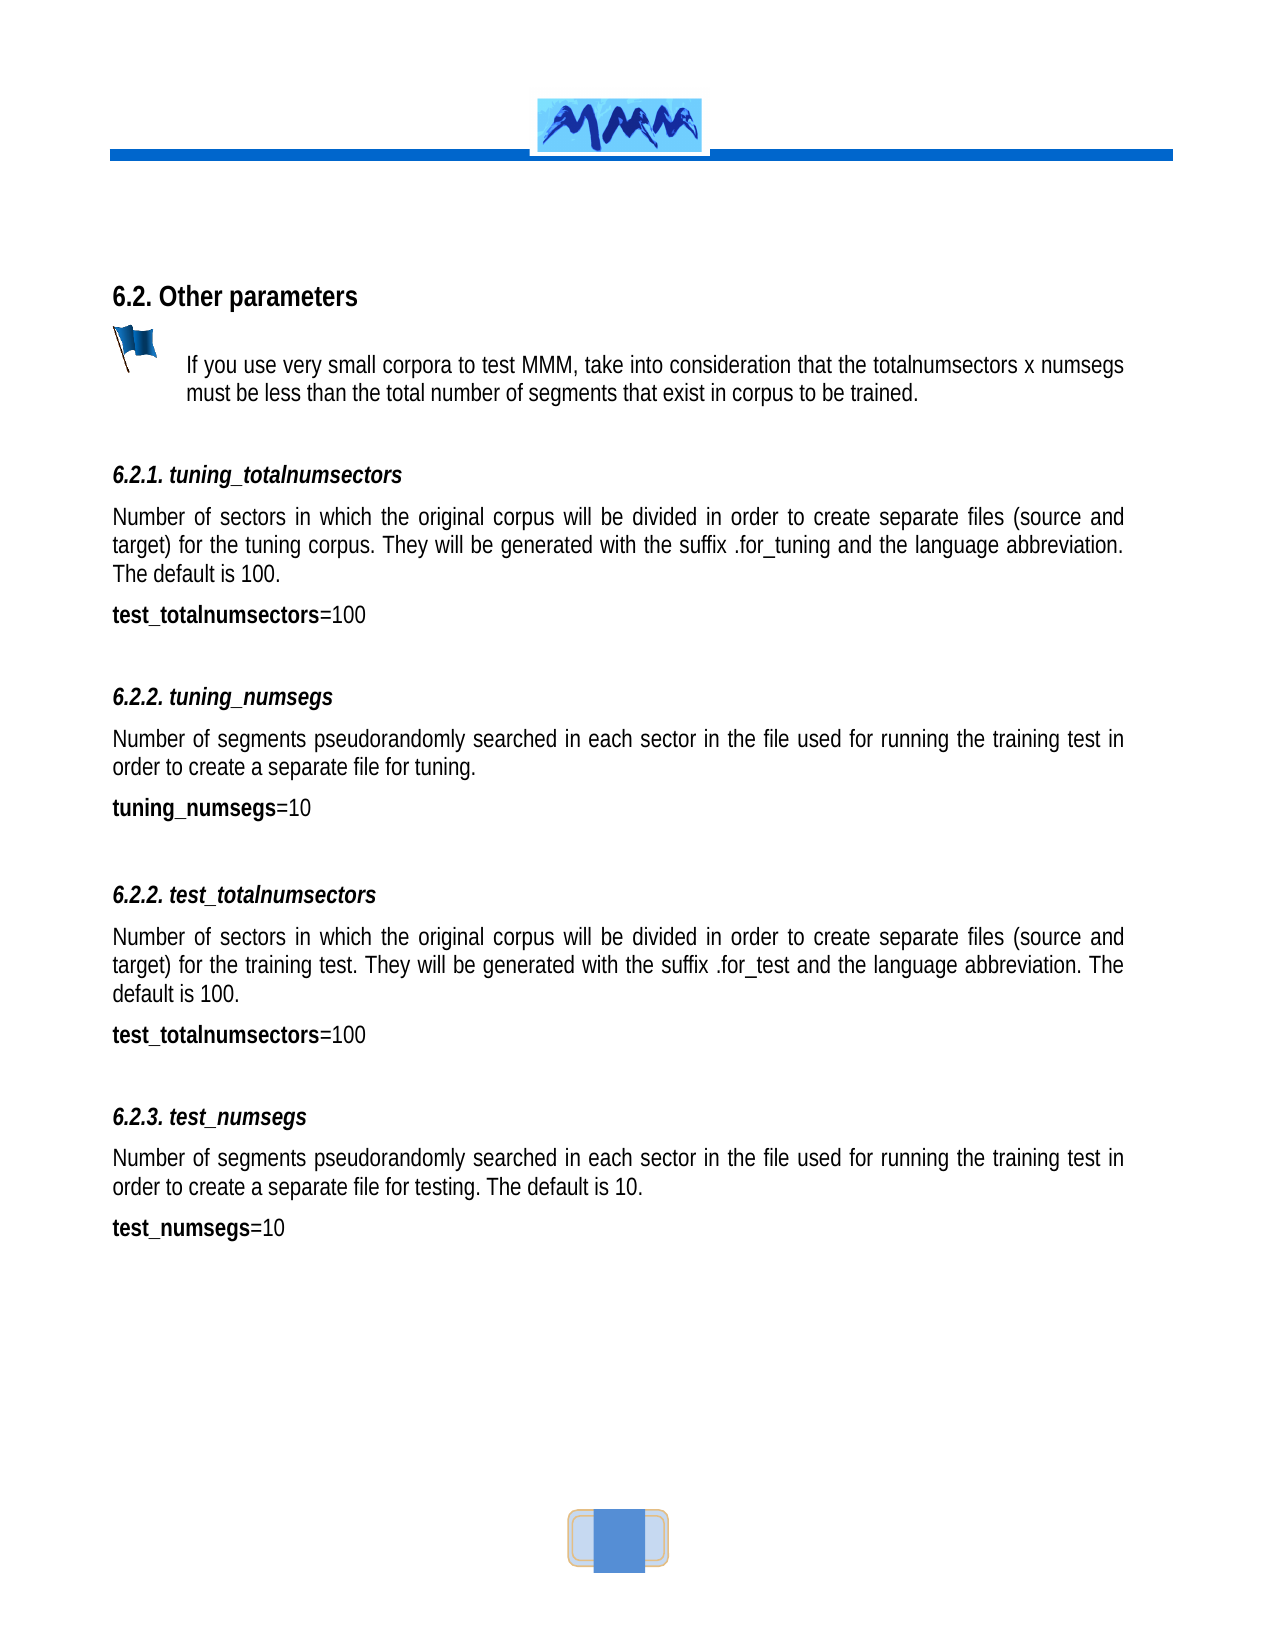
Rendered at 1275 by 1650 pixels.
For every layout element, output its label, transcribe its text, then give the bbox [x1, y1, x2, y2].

text test_totalnumsectors=100 [112, 600, 1127, 629]
text Number of sectors in which the original corpus will be divided in order to create separate files (source and target) for the training test. They will be generated with the suffix .for_test and the language abbreviation. The default is 100. [112, 922, 1127, 1007]
text tuning_numsegs=10 [112, 793, 1127, 822]
subtitle 6.2.3. test_numsegs [112, 1102, 1127, 1131]
picture [112, 324, 157, 373]
text Number of sectors in which the original corpus will be divided in order to create separate files (source and target) for the tuning corpus. They will be generated with the suffix .for_tuning and the language abbreviation. The default is 100. [112, 502, 1127, 588]
subtitle 6.2.2. test_totalnumsectors [112, 880, 1127, 909]
subtitle 6.2.2. tuning_numsegs [112, 682, 1127, 711]
text If you use very small corpora to test MMM, take into consideration that the totalnumsectors x numsegs must be less than the total number of segments that exist in corpus to be trained. [112, 325, 1127, 407]
subtitle 6.2. Other parameters [112, 279, 1127, 312]
text test_totalnumsectors=100 [112, 1020, 1127, 1049]
text Number of segments pseudorandomly searched in each sector in the file used for running the training test in order to create a separate file for tuning. [112, 723, 1127, 781]
subtitle 6.2.1. tuning_totalnumsectors [112, 461, 1127, 489]
text test_numsegs=10 [112, 1213, 1127, 1242]
text Number of segments pseudorandomly searched in each sector in the file used for running the training test in order to create a separate file for testing. The default is 10. [112, 1143, 1127, 1201]
picture [529, 87, 710, 156]
